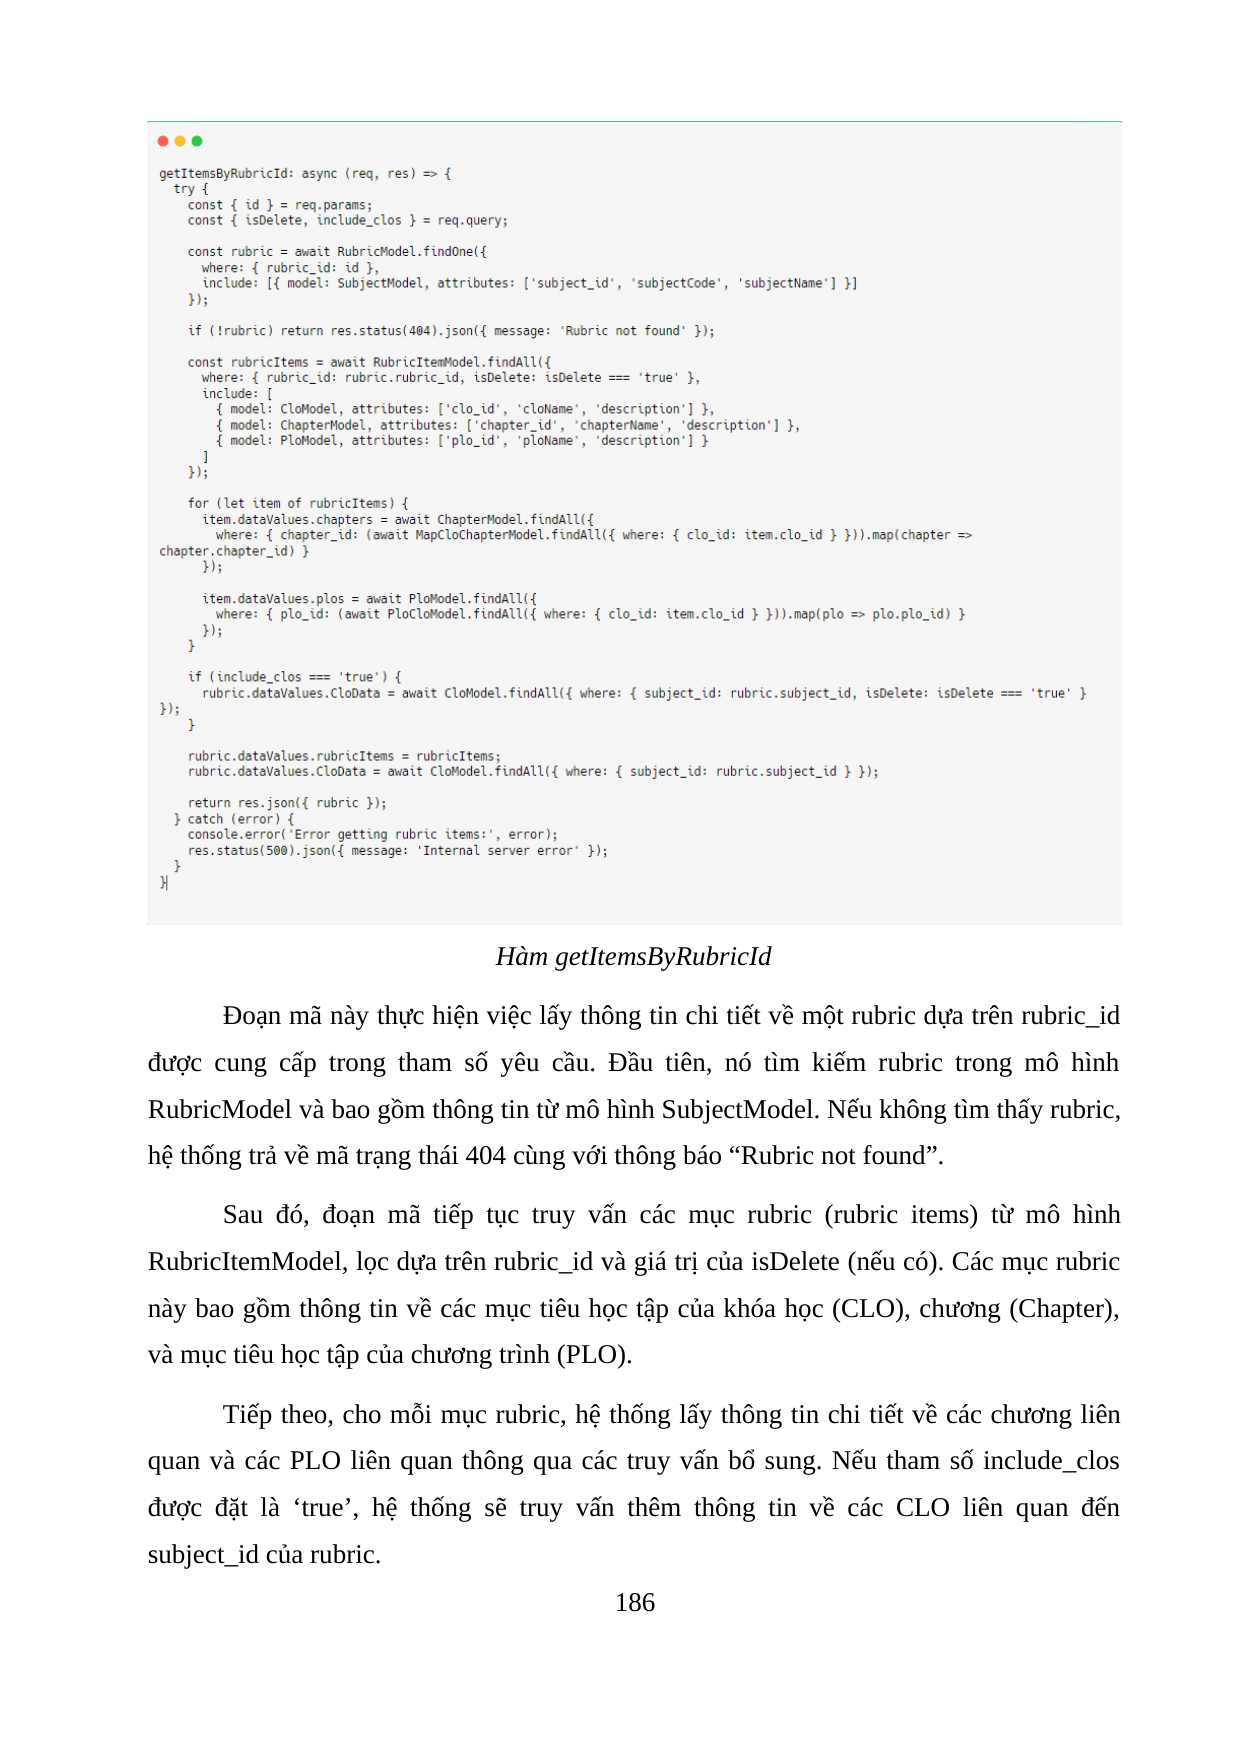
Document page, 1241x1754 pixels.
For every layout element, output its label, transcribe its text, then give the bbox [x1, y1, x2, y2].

picture [147, 121, 1123, 925]
text Hàm getItemsByRubricId [148, 940, 1122, 971]
text Tiếp theo, cho mỗi mục rubric, hệ thống lấy thông tin chi tiết về các chương liên quan và các PLO liên quan thông qua các truy vấn bổ sung. Nếu tham số include_clos được đặt là ‘true’, hệ thống sẽ truy vấn thêm thông tin về các CLO liên quan đến subject_id của rubric. [148, 1398, 1122, 1569]
text Đoạn mã này thực hiện việc lấy thông tin chi tiết về một rubric dựa trên rubric_id được cung cấp trong tham số yêu cầu. Đầu tiên, nó tìm kiếm rubric trong mô hình RubricModel và bao gồm thông tin từ mô hình SubjectModel. Nếu không tìm thấy rubric, hệ thống trả về mã trạng thái 404 cùng với thông báo “Rubric not found”. [148, 999, 1122, 1171]
text Sau đó, đoạn mã tiếp tục truy vấn các mục rubric (rubric items) từ mô hình RubricItemModel, lọc dựa trên rubric_id và giá trị của isDelete (nếu có). Các mục rubric này bao gồm thông tin về các mục tiêu học tập của khóa học (CLO), chương (Chapter), và mục tiêu học tập của chương trình (PLO). [148, 1198, 1122, 1370]
